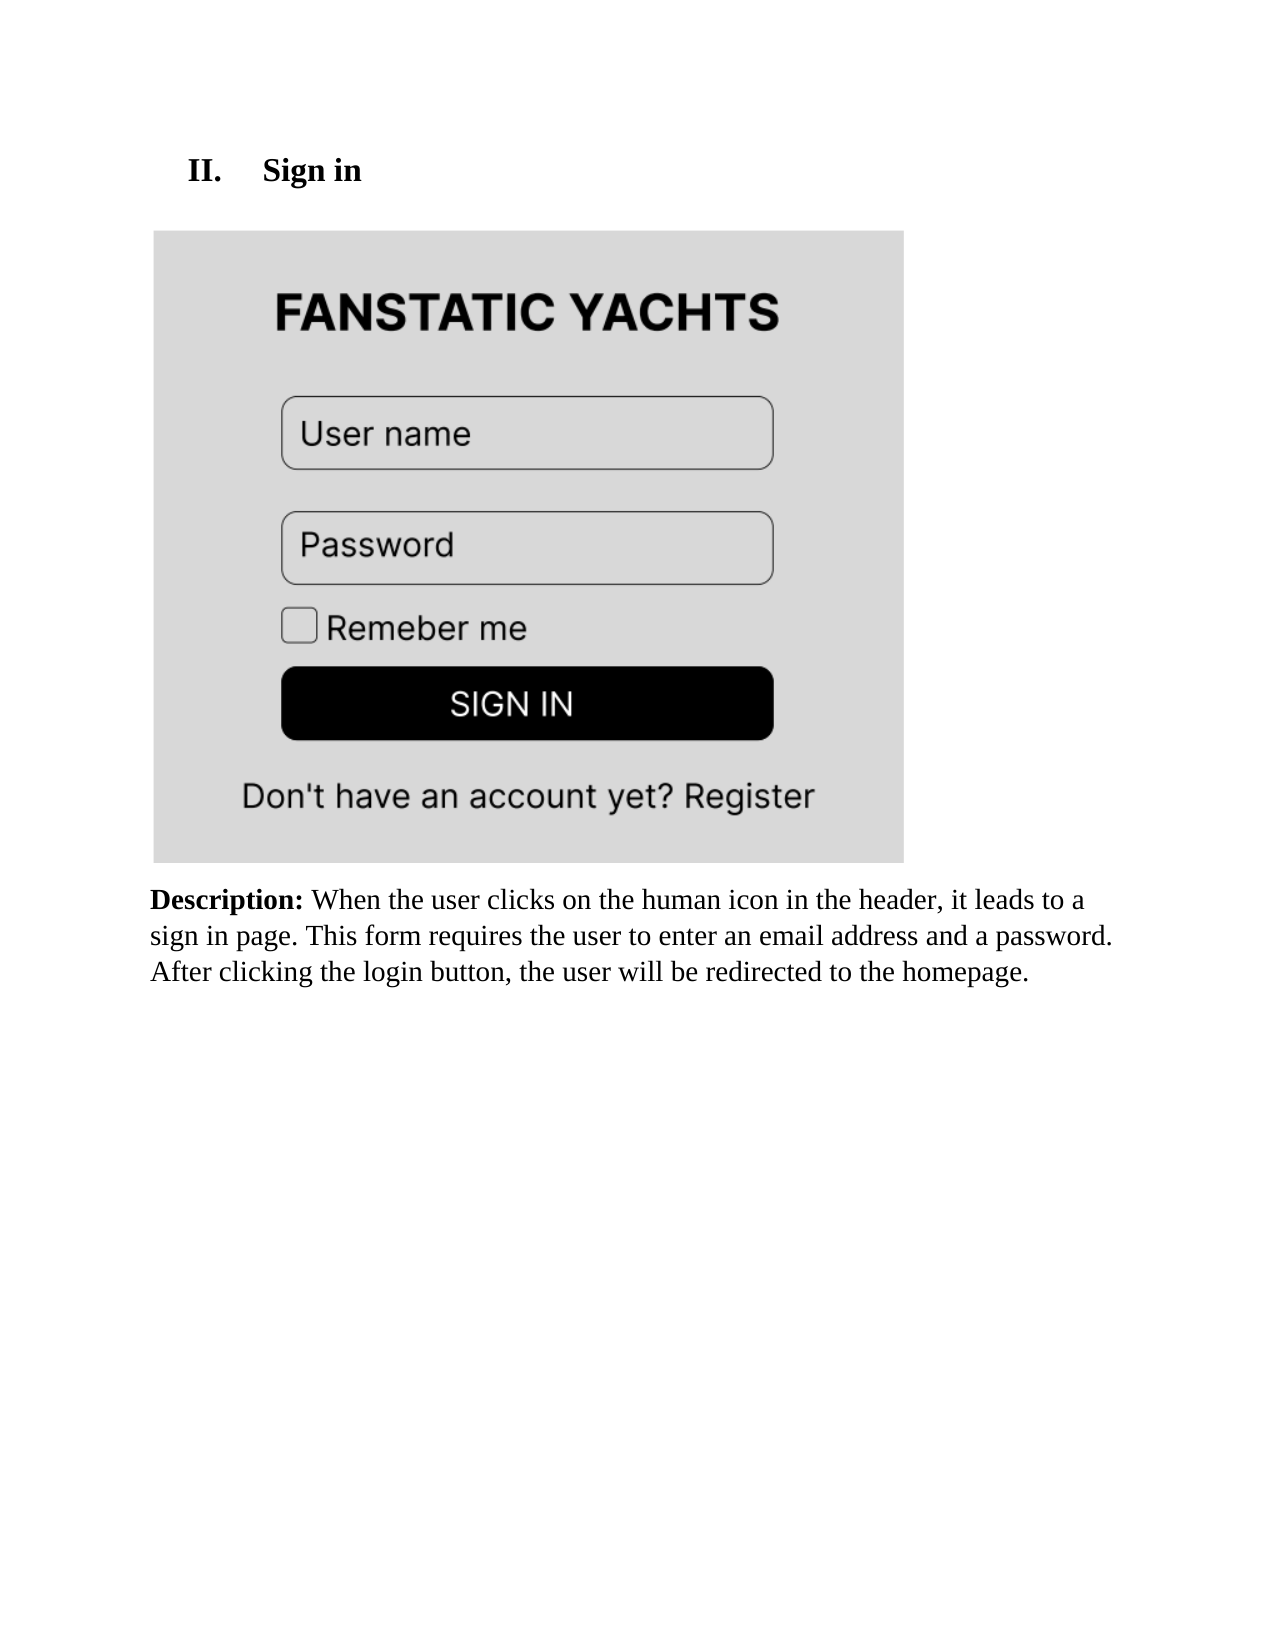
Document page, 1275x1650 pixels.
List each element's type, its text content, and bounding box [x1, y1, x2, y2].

subtitle Sign in [187, 150, 1125, 188]
text Description: When the user clicks on the human icon in the header, it leads to a sign in page. This form requires the user to enter an email address and a password. After clicking the login button, the user will be redirected to the homepage. [150, 882, 1125, 988]
picture [150, 227, 909, 863]
